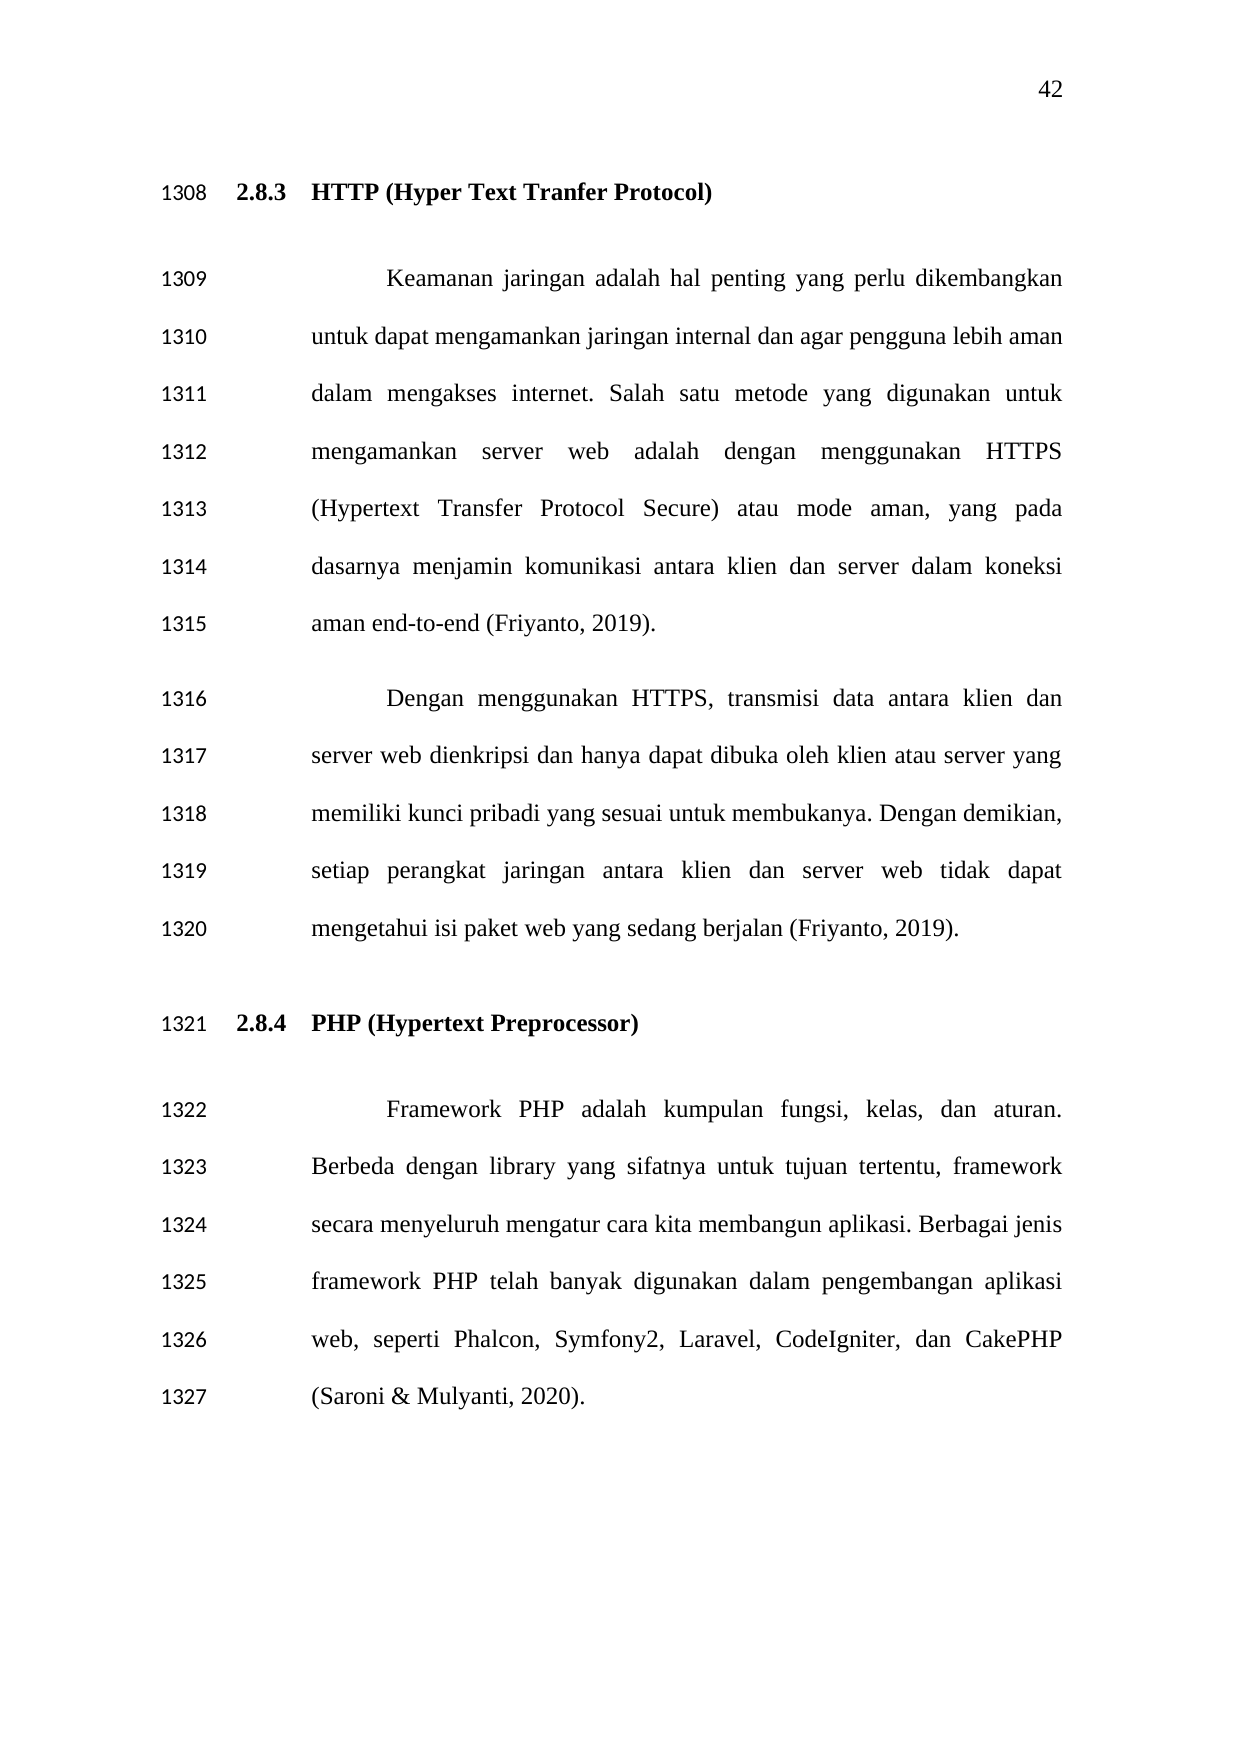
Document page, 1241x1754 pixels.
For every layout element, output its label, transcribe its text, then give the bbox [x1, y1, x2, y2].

text Framework PHP adalah kumpulan fungsi, kelas, dan aturan. Berbeda dengan library yang sifatnya untuk tujuan tertentu, framework secara menyeluruh mengatur cara kita membangun aplikasi. Berbagai jenis framework PHP telah banyak digunakan dalam pengembangan aplikasi web, seperti Phalcon, Symfony2, Laravel, CodeIgniter, dan CakePHP (Saroni & Mulyanti, 2020). [311, 1094, 1063, 1410]
text Dengan menggunakan HTTPS, transmisi data antara klien dan server web dienkripsi dan hanya dapat dibuka oleh klien atau server yang memiliki kunci pribadi yang sesuai untuk membukanya. Dengan demikian, setiap perangkat jaringan antara klien dan server web tidak dapat mengetahui isi paket web yang sedang berjalan (Friyanto, 2019). [311, 683, 1063, 941]
subtitle PHP (Hypertext Preprocessor) [236, 1008, 1063, 1036]
subtitle HTTP (Hyper Text Tranfer Protocol) [236, 177, 1063, 206]
text Keamanan jaringan adalah hal penting yang perlu dikembangkan untuk dapat mengamankan jaringan internal dan agar pengguna lebih aman dalam mengakses internet. Salah satu metode yang digunakan untuk mengamankan server web adalah dengan menggunakan HTTPS (Hypertext Transfer Protocol Secure) atau mode aman, yang pada dasarnya menjamin komunikasi antara klien dan server dalam koneksi aman end-to-end (Friyanto, 2019). [311, 263, 1063, 637]
